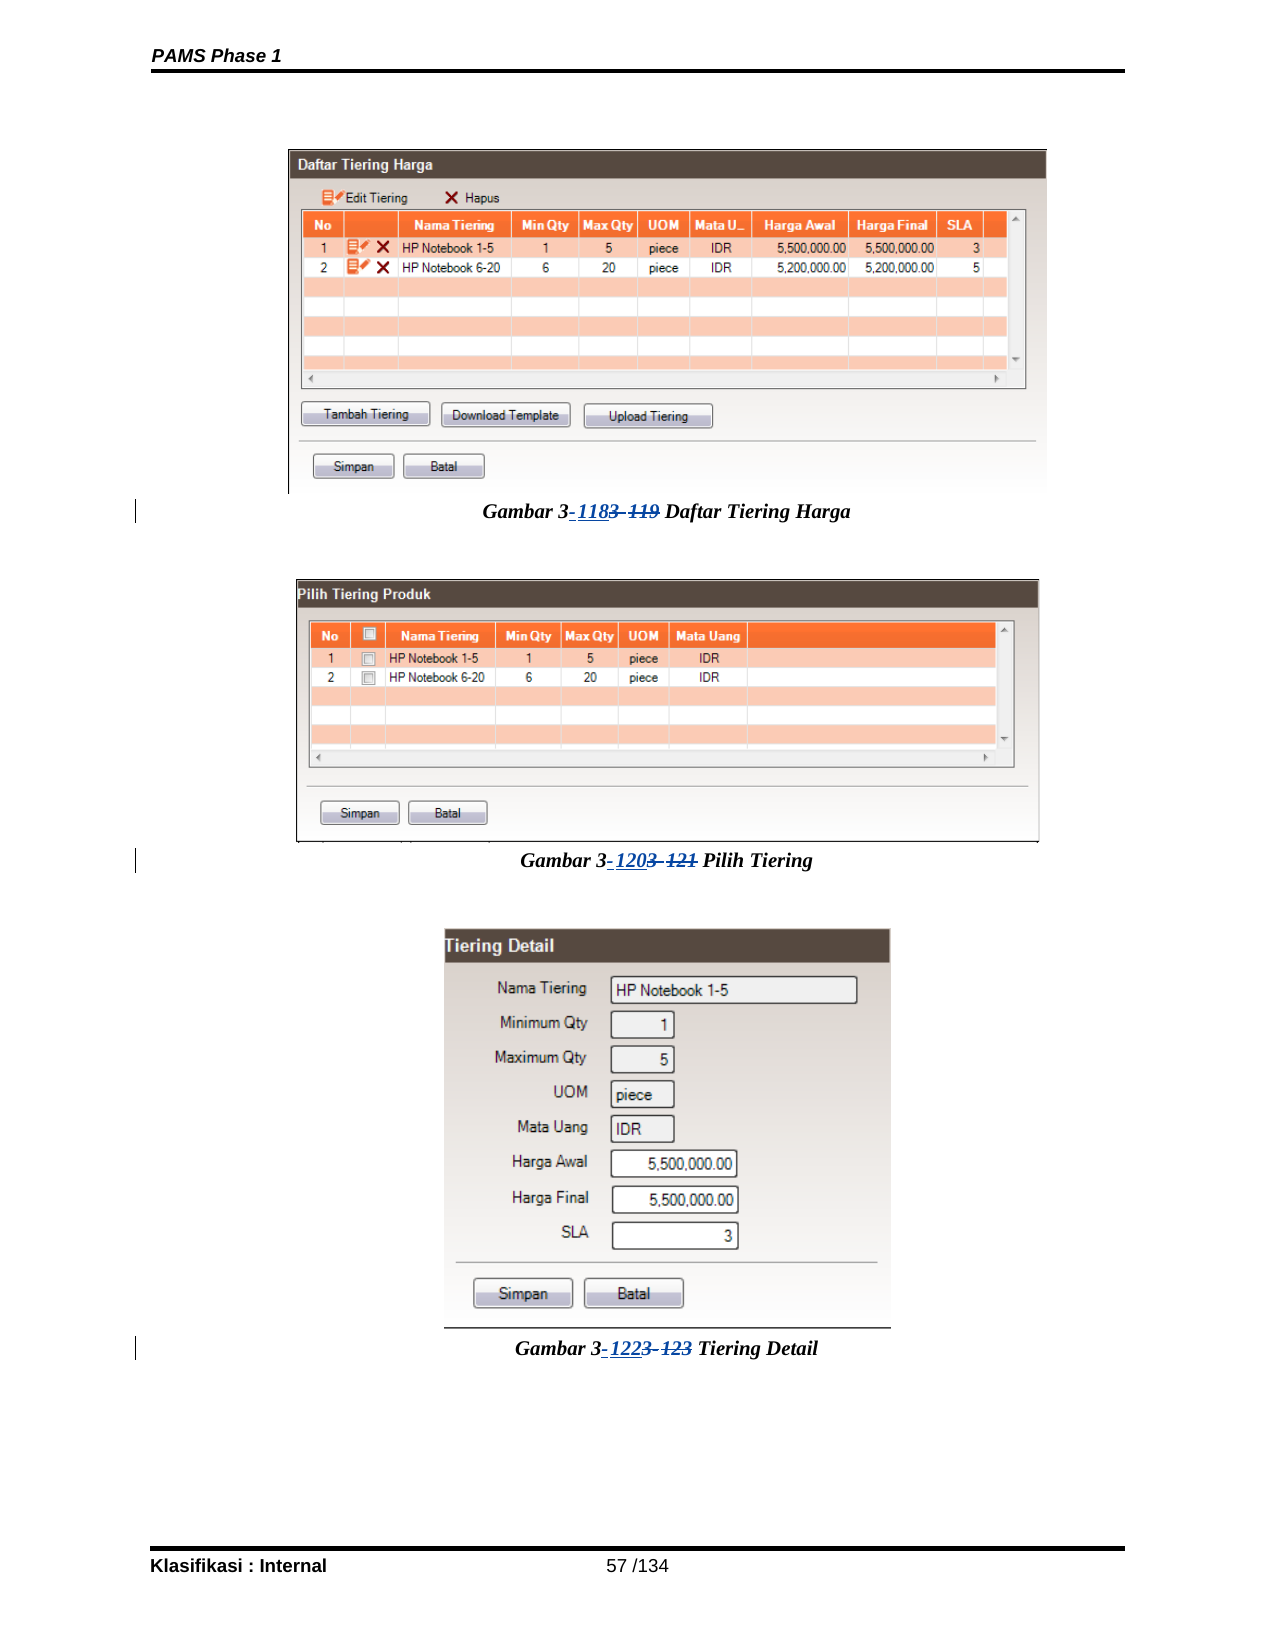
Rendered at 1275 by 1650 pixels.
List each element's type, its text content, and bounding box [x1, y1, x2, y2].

text Gambar 3 Daftar Tiering Harga [210, 499, 1125, 523]
text Gambar 3 Pilih Tiering [210, 848, 1125, 872]
picture [288, 149, 1047, 494]
picture [296, 579, 1040, 843]
picture [444, 928, 891, 1330]
text Gambar 3 Tiering Detail [210, 1336, 1125, 1360]
